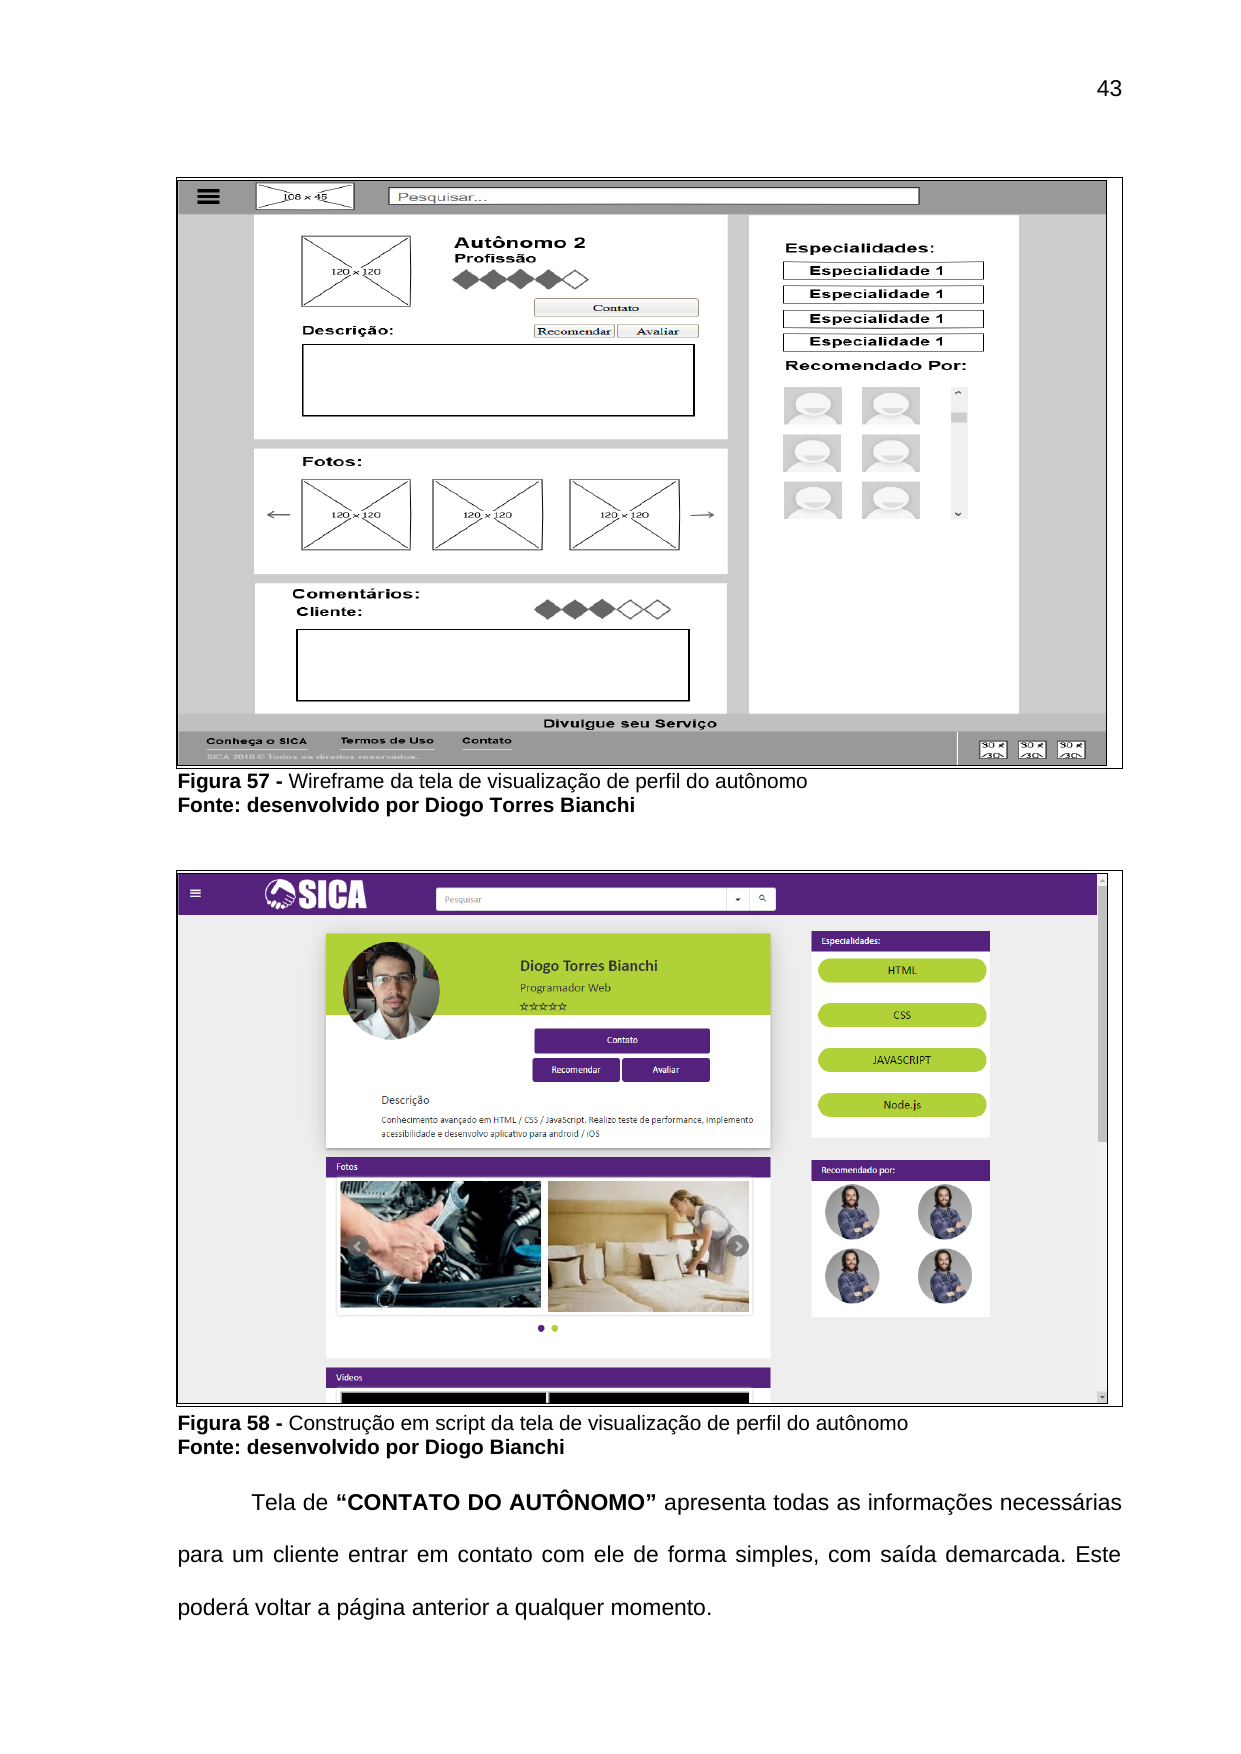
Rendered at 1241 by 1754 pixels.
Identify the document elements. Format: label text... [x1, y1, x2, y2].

text Figura - Wireframe da tela de visualização de perfil do autônomo [177, 769, 1122, 793]
text Figura - Construção em script da tela de visualização de perfil do autônomo [177, 1411, 1122, 1434]
picture [178, 181, 1106, 765]
text Fonte: desenvolvido por Diogo Torres Bianchi [177, 793, 1122, 817]
picture [178, 874, 1107, 1403]
text Fonte: desenvolvido por Diogo Bianchi [177, 1434, 1122, 1458]
text Tela de “CONTATO DO AUTÔNOMO” apresenta todas as informações necessárias para um cliente entrar em contato com ele de forma simples, com saída demarcada. Este poderá voltar a página anterior a qualquer momento. [177, 1488, 1122, 1620]
